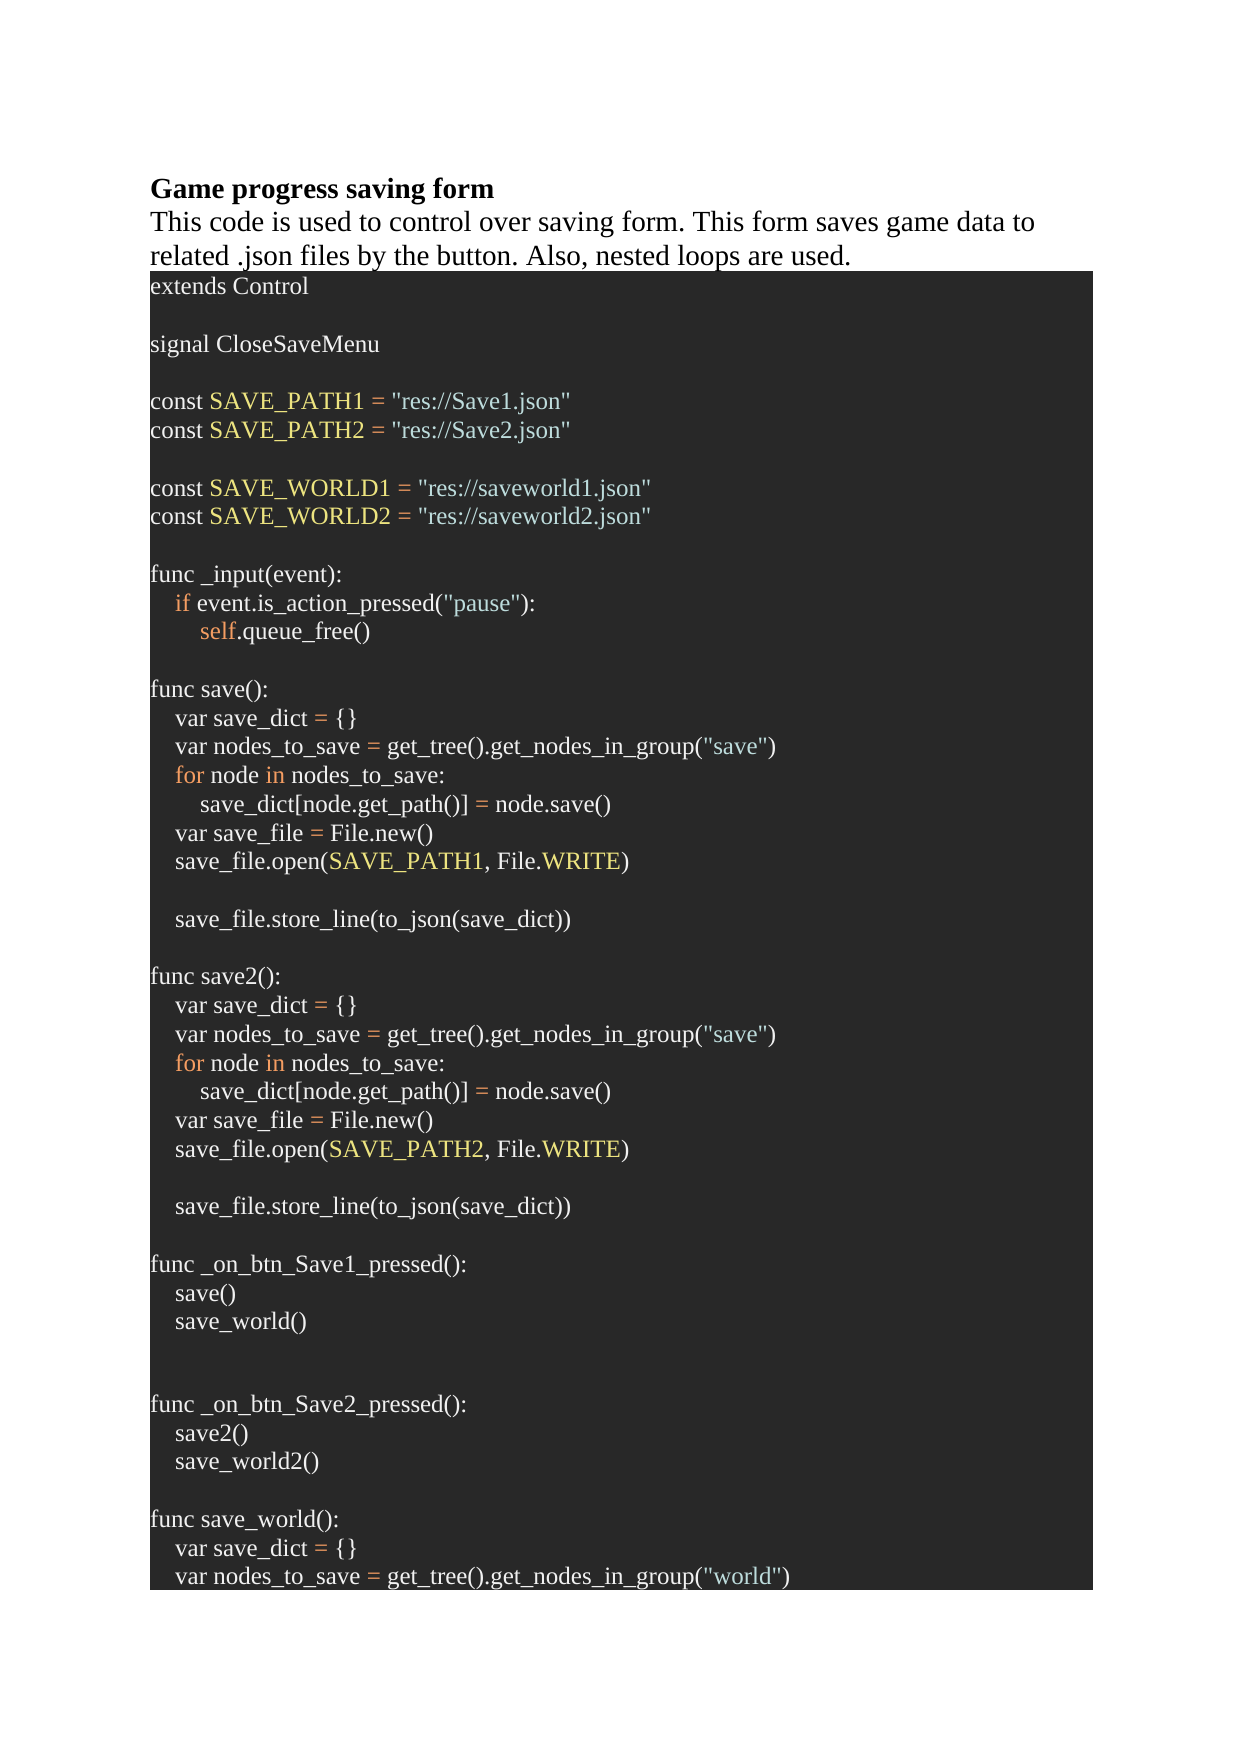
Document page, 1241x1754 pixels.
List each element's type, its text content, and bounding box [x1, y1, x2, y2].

text var save_dict = {} [150, 703, 1093, 731]
text self.queue_free() [150, 616, 1093, 645]
text save_dict[node.get_path()] = node.save() [150, 1076, 1093, 1105]
text var nodes_to_save = get_tree().get_nodes_in_group("save") [150, 1019, 1093, 1048]
text save2() [150, 1418, 1093, 1446]
text func save(): [150, 674, 1093, 703]
text for node in nodes_to_save: [150, 1048, 1093, 1076]
text func _on_btn_Save2_pressed(): [150, 1389, 1093, 1418]
text save() [150, 1278, 1093, 1306]
subtitle Game progress saving form [150, 171, 1093, 204]
text var save_dict = {} [150, 990, 1093, 1019]
text var nodes_to_save = get_tree().get_nodes_in_group("save") [150, 731, 1093, 760]
text const SAVE_WORLD2 = "res://saveworld2.json" [150, 501, 1093, 530]
text const SAVE_PATH2 = "res://Save2.json" [150, 415, 1093, 444]
text extends Control [150, 271, 1093, 300]
text signal CloseSaveMenu [150, 329, 1093, 358]
text if event.is_action_pressed("pause"): [150, 588, 1093, 616]
text save_world() [150, 1306, 1093, 1335]
text func _input(event): [150, 559, 1093, 588]
text func _on_btn_Save1_pressed(): [150, 1249, 1093, 1278]
text func save_world(): [150, 1504, 1093, 1533]
text save_file.store_line(to_json(save_dict)) [150, 1191, 1093, 1220]
text save_world2() [150, 1446, 1093, 1475]
text save_file.open(SAVE_PATH2, File.WRITE) [150, 1134, 1093, 1163]
text for node in nodes_to_save: [150, 760, 1093, 789]
text func save2(): [150, 961, 1093, 990]
text const SAVE_WORLD1 = "res://saveworld1.json" [150, 473, 1093, 501]
text save_dict[node.get_path()] = node.save() [150, 789, 1093, 818]
text var save_file = File.new() [150, 1105, 1093, 1134]
text var save_dict = {} [150, 1533, 1093, 1561]
text save_file.store_line(to_json(save_dict)) [150, 904, 1093, 933]
text This code is used to control over saving form. This form saves game data to related .json files by the button. Also, nested loops are used. [150, 204, 1093, 271]
text const SAVE_PATH1 = "res://Save1.json" [150, 386, 1093, 415]
text var save_file = File.new() [150, 818, 1093, 846]
text var nodes_to_save = get_tree().get_nodes_in_group("world") [150, 1561, 1093, 1590]
text save_file.open(SAVE_PATH1, File.WRITE) [150, 846, 1093, 875]
